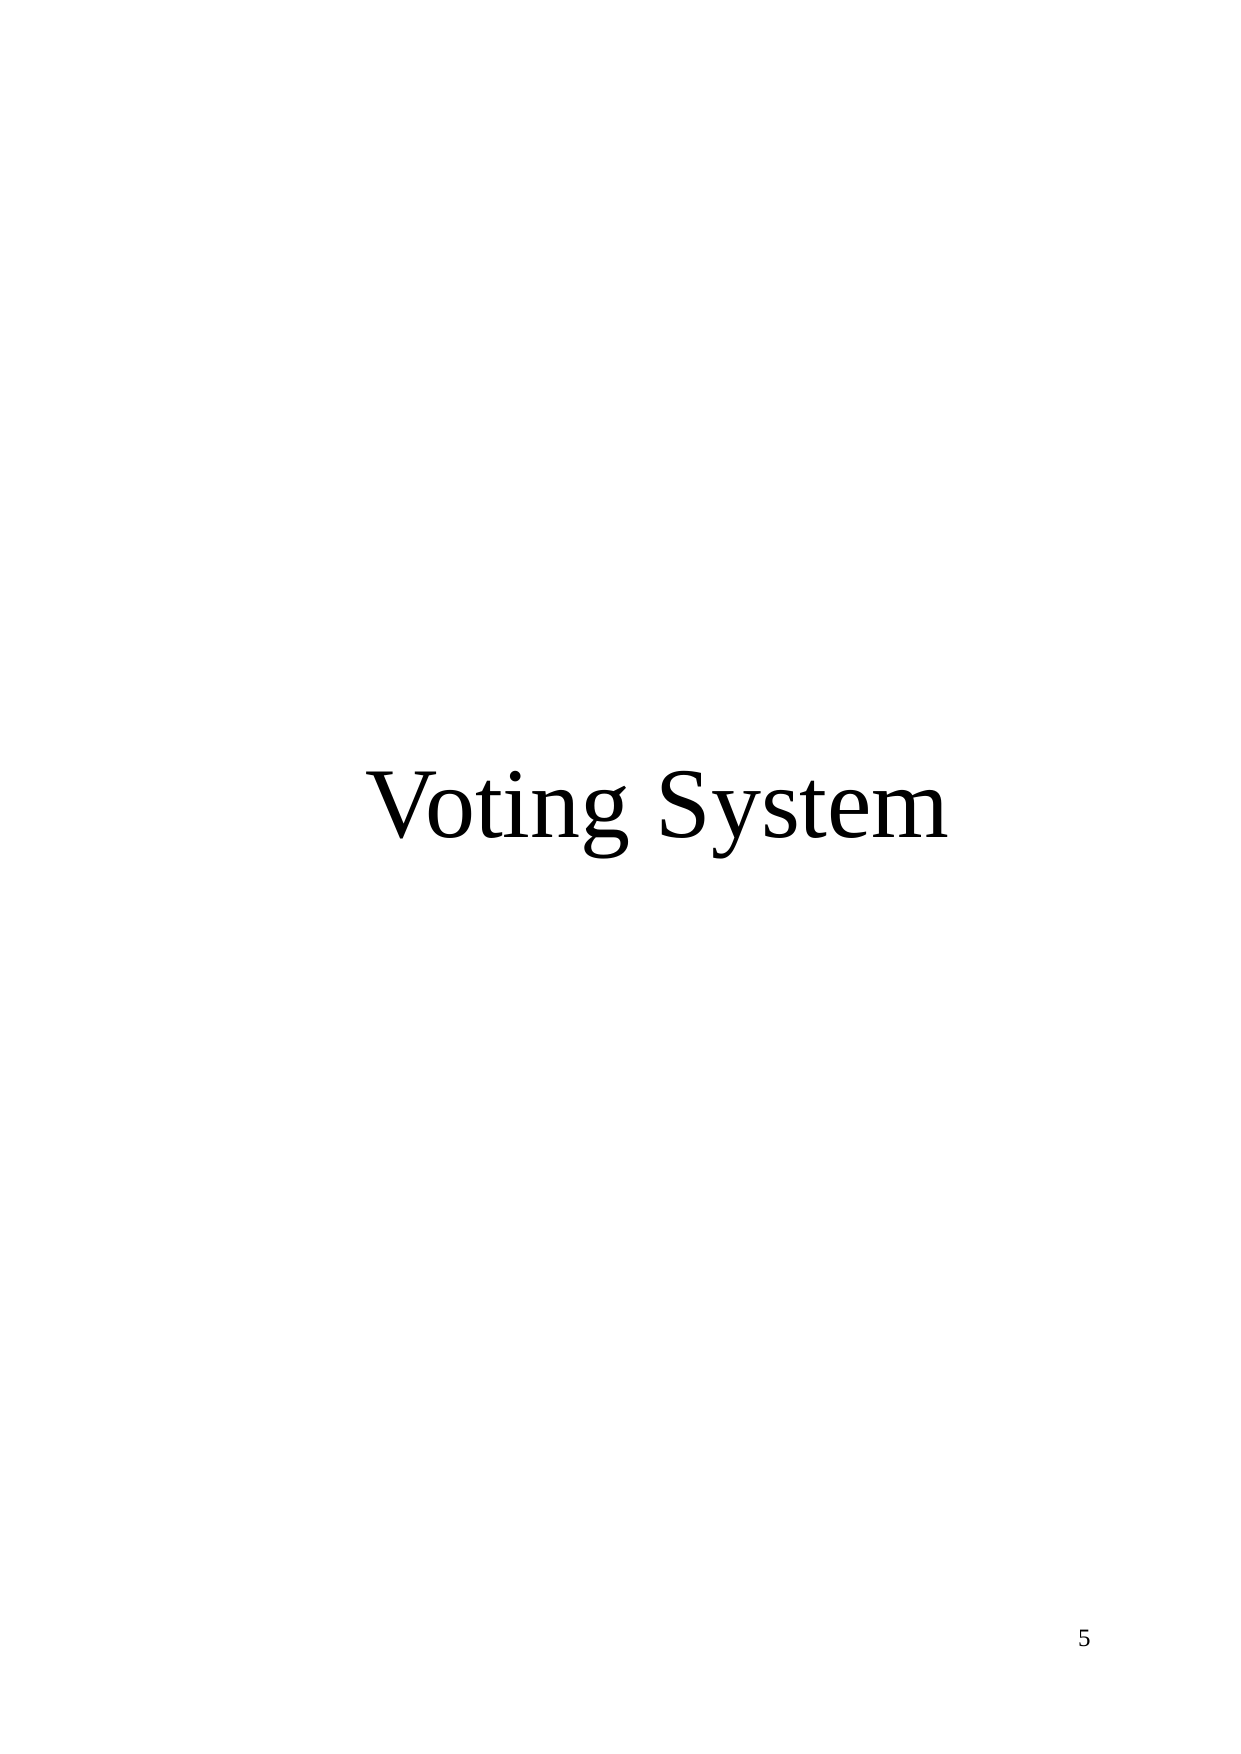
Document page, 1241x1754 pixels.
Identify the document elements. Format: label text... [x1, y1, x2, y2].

text Voting System [225, 744, 1090, 859]
